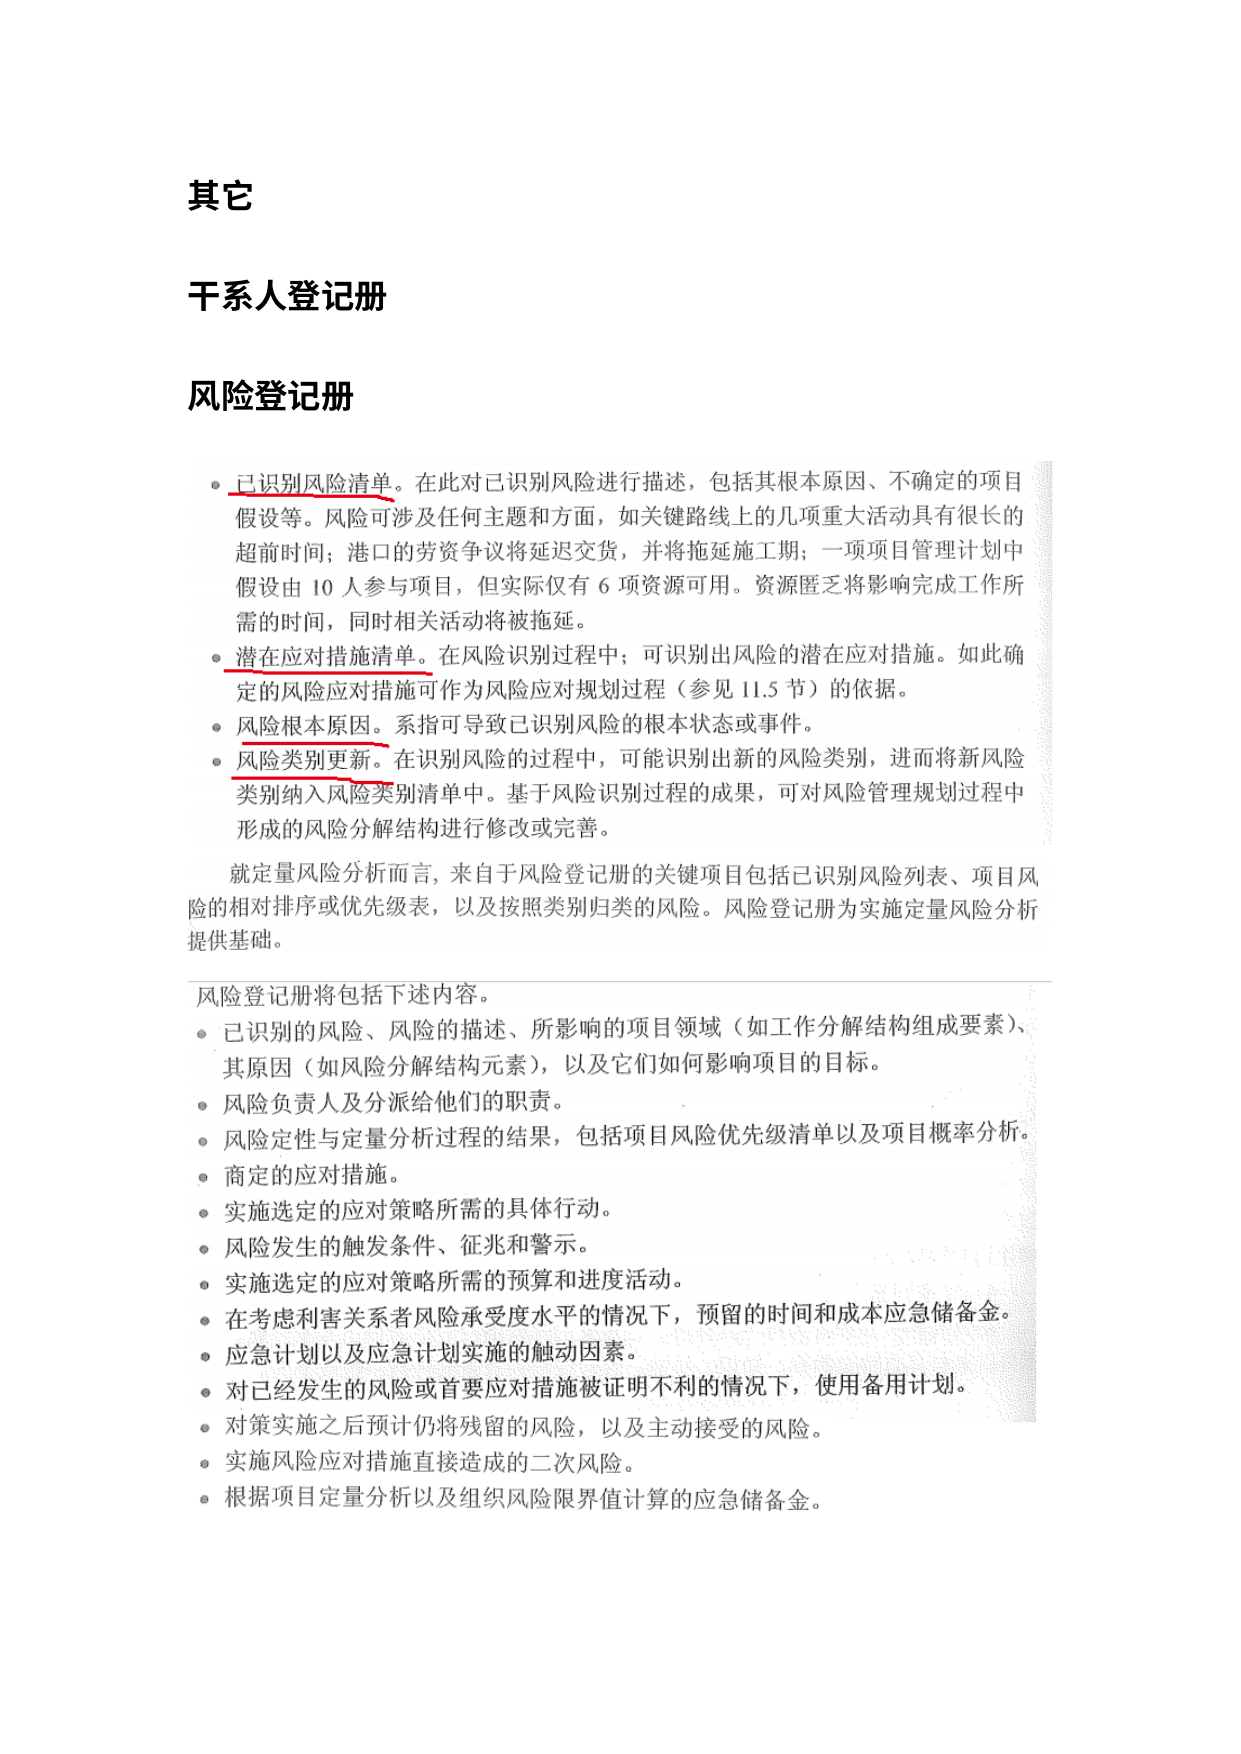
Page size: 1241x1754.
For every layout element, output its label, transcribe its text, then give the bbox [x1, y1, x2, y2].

picture [187, 461, 1053, 846]
subtitle 干系人登记册 [187, 262, 1053, 327]
picture [187, 981, 1053, 1519]
picture [187, 851, 1053, 951]
subtitle 其它 [187, 162, 1053, 227]
subtitle 风险登记册 [187, 361, 1053, 426]
